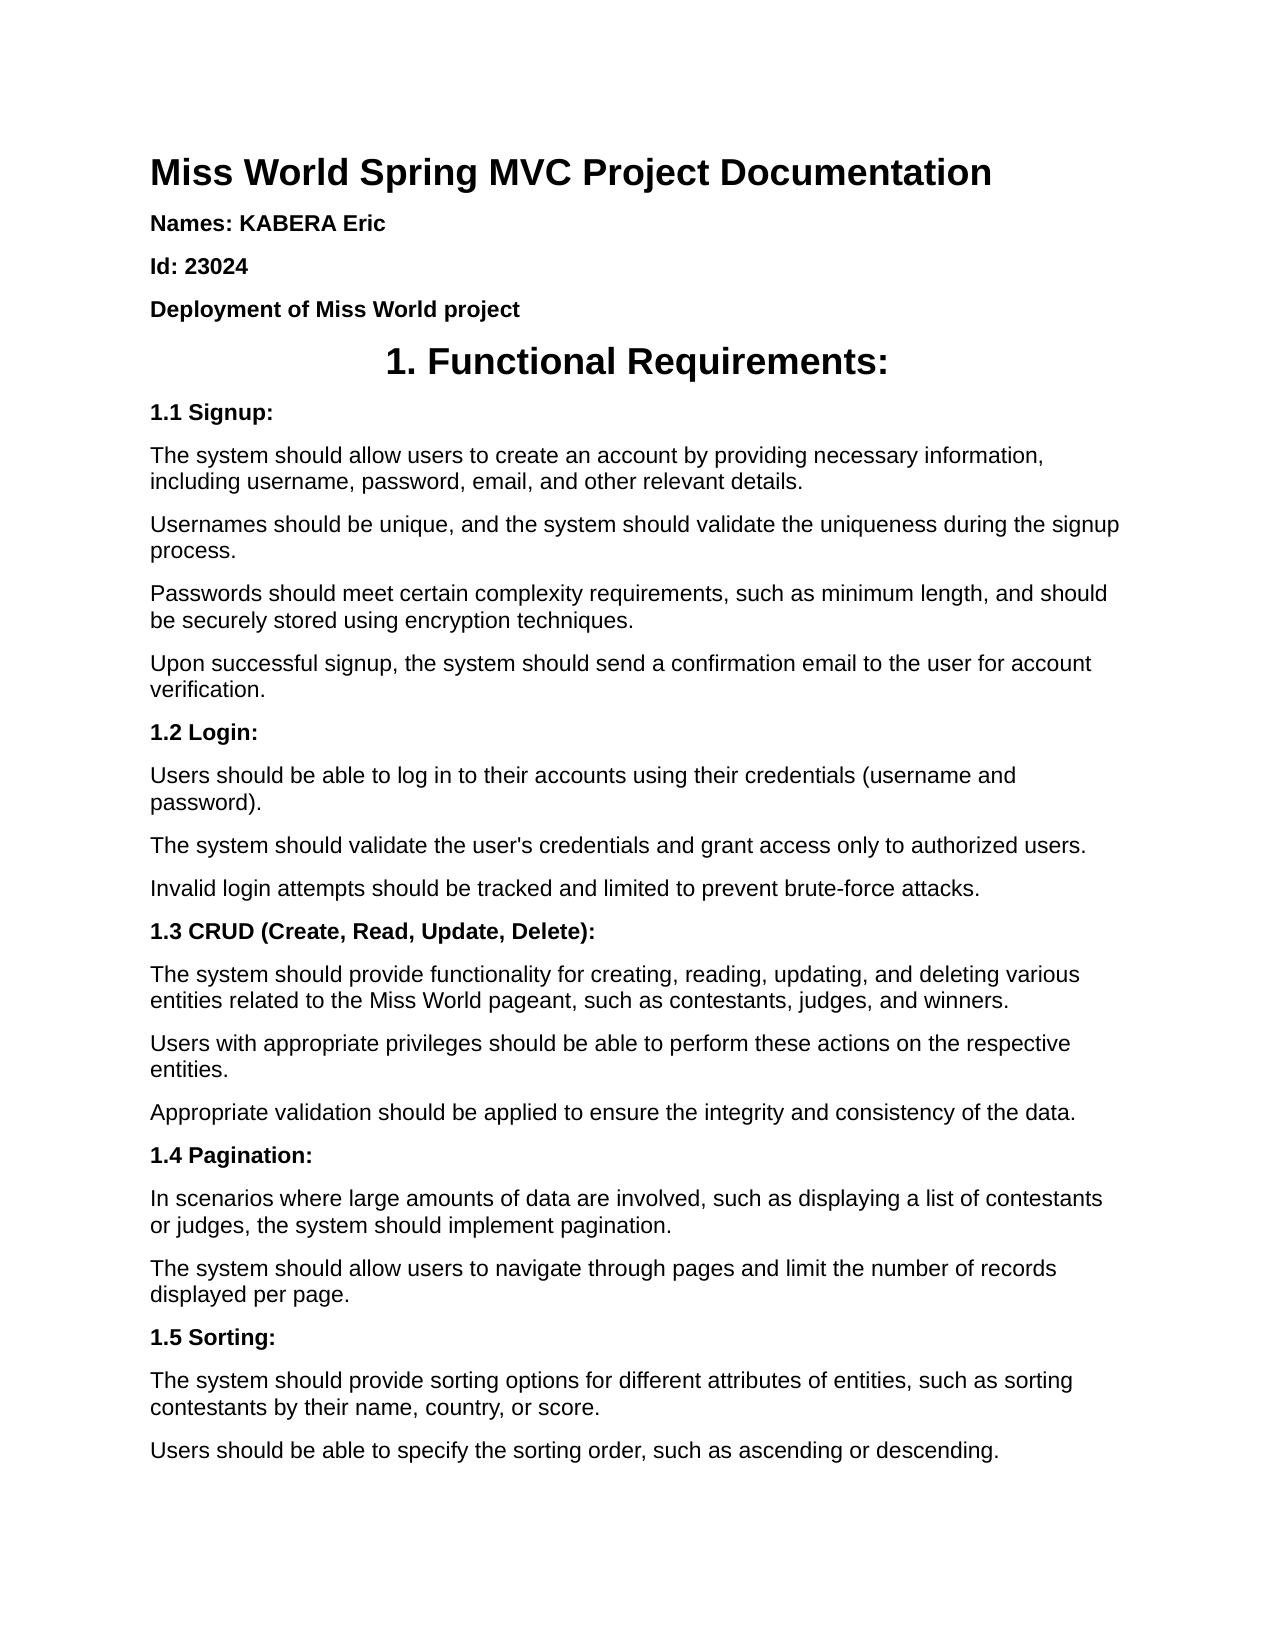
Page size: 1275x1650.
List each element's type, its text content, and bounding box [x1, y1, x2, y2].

text In scenarios where large amounts of data are involved, such as displaying a list of contestants or judges, the system should implement pagination. [150, 1185, 1125, 1238]
text The system should provide sorting options for different attributes of entities, such as sorting contestants by their name, country, or score. [150, 1367, 1125, 1420]
text Users with appropriate privileges should be able to perform these actions on the respective entities. [150, 1030, 1125, 1083]
text 1.5 Sorting: [150, 1324, 1125, 1351]
text Deployment of Miss World project [150, 296, 1125, 322]
text The system should allow users to create an account by providing necessary information, including username, password, email, and other relevant details. [150, 442, 1125, 494]
text Upon successful signup, the system should send a confirmation email to the user for account verification. [150, 650, 1125, 702]
text The system should validate the user's credentials and grant access only to authorized users. [150, 832, 1125, 858]
text 1.4 Pagination: [150, 1142, 1125, 1169]
text Passwords should meet certain complexity requirements, such as minimum length, and should be securely stored using encryption techniques. [150, 580, 1125, 633]
text The system should provide functionality for creating, reading, updating, and deleting various entities related to the Miss World pageant, such as contestants, judges, and winners. [150, 961, 1125, 1013]
text Appropriate validation should be applied to ensure the integrity and consistency of the data. [150, 1099, 1125, 1126]
text Miss World Spring MVC Project Documentation [150, 150, 1125, 193]
text 1.3 CRUD (Create, Read, Update, Delete): [150, 918, 1125, 944]
text Invalid login attempts should be tracked and limited to prevent brute-force attacks. [150, 874, 1125, 901]
text The system should allow users to navigate through pages and limit the number of records displayed per page. [150, 1255, 1125, 1307]
text 1.2 Login: [150, 719, 1125, 746]
text Users should be able to specify the sorting order, such as ascending or descending. [150, 1437, 1125, 1463]
text 1. Functional Requirements: [150, 339, 1125, 382]
text Id: 23024 [150, 253, 1125, 279]
text 1.1 Signup: [150, 399, 1125, 425]
text Usernames should be unique, and the system should validate the uniqueness during the signup process. [150, 511, 1125, 564]
text Users should be able to log in to their accounts using their credentials (username and password). [150, 762, 1125, 815]
text Names: KABERA Eric [150, 210, 1125, 236]
